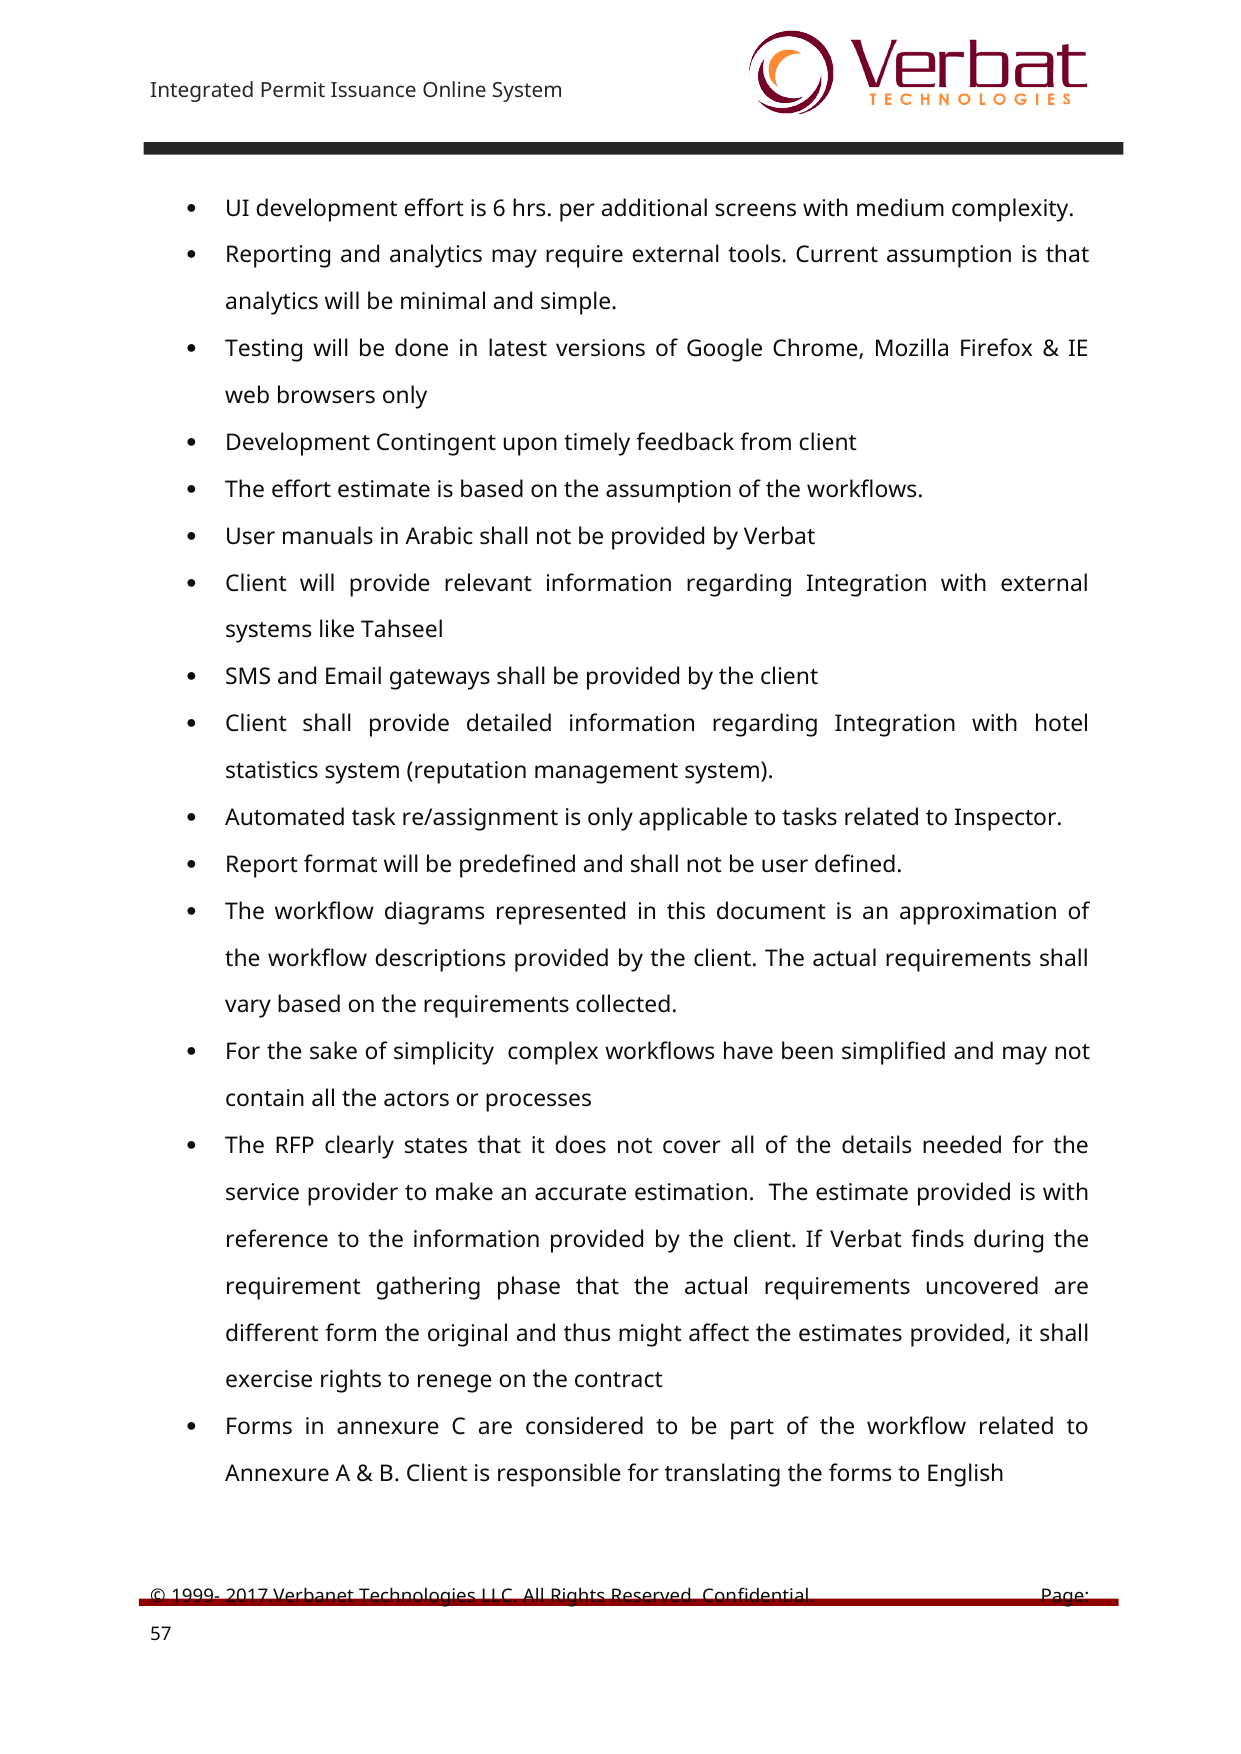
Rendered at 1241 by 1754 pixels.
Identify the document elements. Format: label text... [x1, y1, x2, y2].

list The RFP clearly states that it does not cover all of the details needed for the service provider to make an accurate estimation. The estimate provided is with reference to the information provided by the client. If Verbat finds during the requirement gathering phase that the actual requirements uncovered are different form the original and thus might affect the estimates provided, it shall exercise rights to renege on the contract [187, 1129, 1090, 1395]
list Client will provide relevant information regarding Integration with external systems like Tahseel [187, 567, 1090, 645]
list Automated task re/assignment is only applicable to tasks related to Inspector. [187, 801, 1090, 832]
list The effort estimate is based on the assumption of the workflows. [187, 473, 1090, 504]
list Forms in annexure C are considered to be part of the workflow related to Annexure A & B. Client is responsible for translating the forms to English [187, 1410, 1090, 1488]
list For the sake of simplicity complex workflows have been simplified and may not contain all the actors or processes [187, 1035, 1090, 1113]
list SMS and Email gateways shall be provided by the client [187, 660, 1090, 692]
list UI development effort is 6 hrs. per additional screens with medium complexity. [187, 192, 1090, 223]
list Client shall provide detailed information regarding Integration with hotel statistics system (reputation management system). [187, 707, 1090, 785]
list User manuals in Arabic shall not be provided by Verbat [187, 520, 1090, 551]
list The workflow diagrams represented in this document is an approximation of the workflow descriptions provided by the client. The actual requirements shall vary based on the requirements collected. [187, 895, 1090, 1020]
list Development Contingent upon timely feedback from client [187, 426, 1090, 457]
list Testing will be done in latest versions of Google Chrome, Mozilla Firefox & IE web browsers only [187, 332, 1090, 410]
list Reporting and analytics may require external tools. Current assumption is that analytics will be minimal and simple. [187, 238, 1090, 317]
picture [745, 26, 1089, 114]
list Report format will be predefined and shall not be user defined. [187, 848, 1090, 879]
